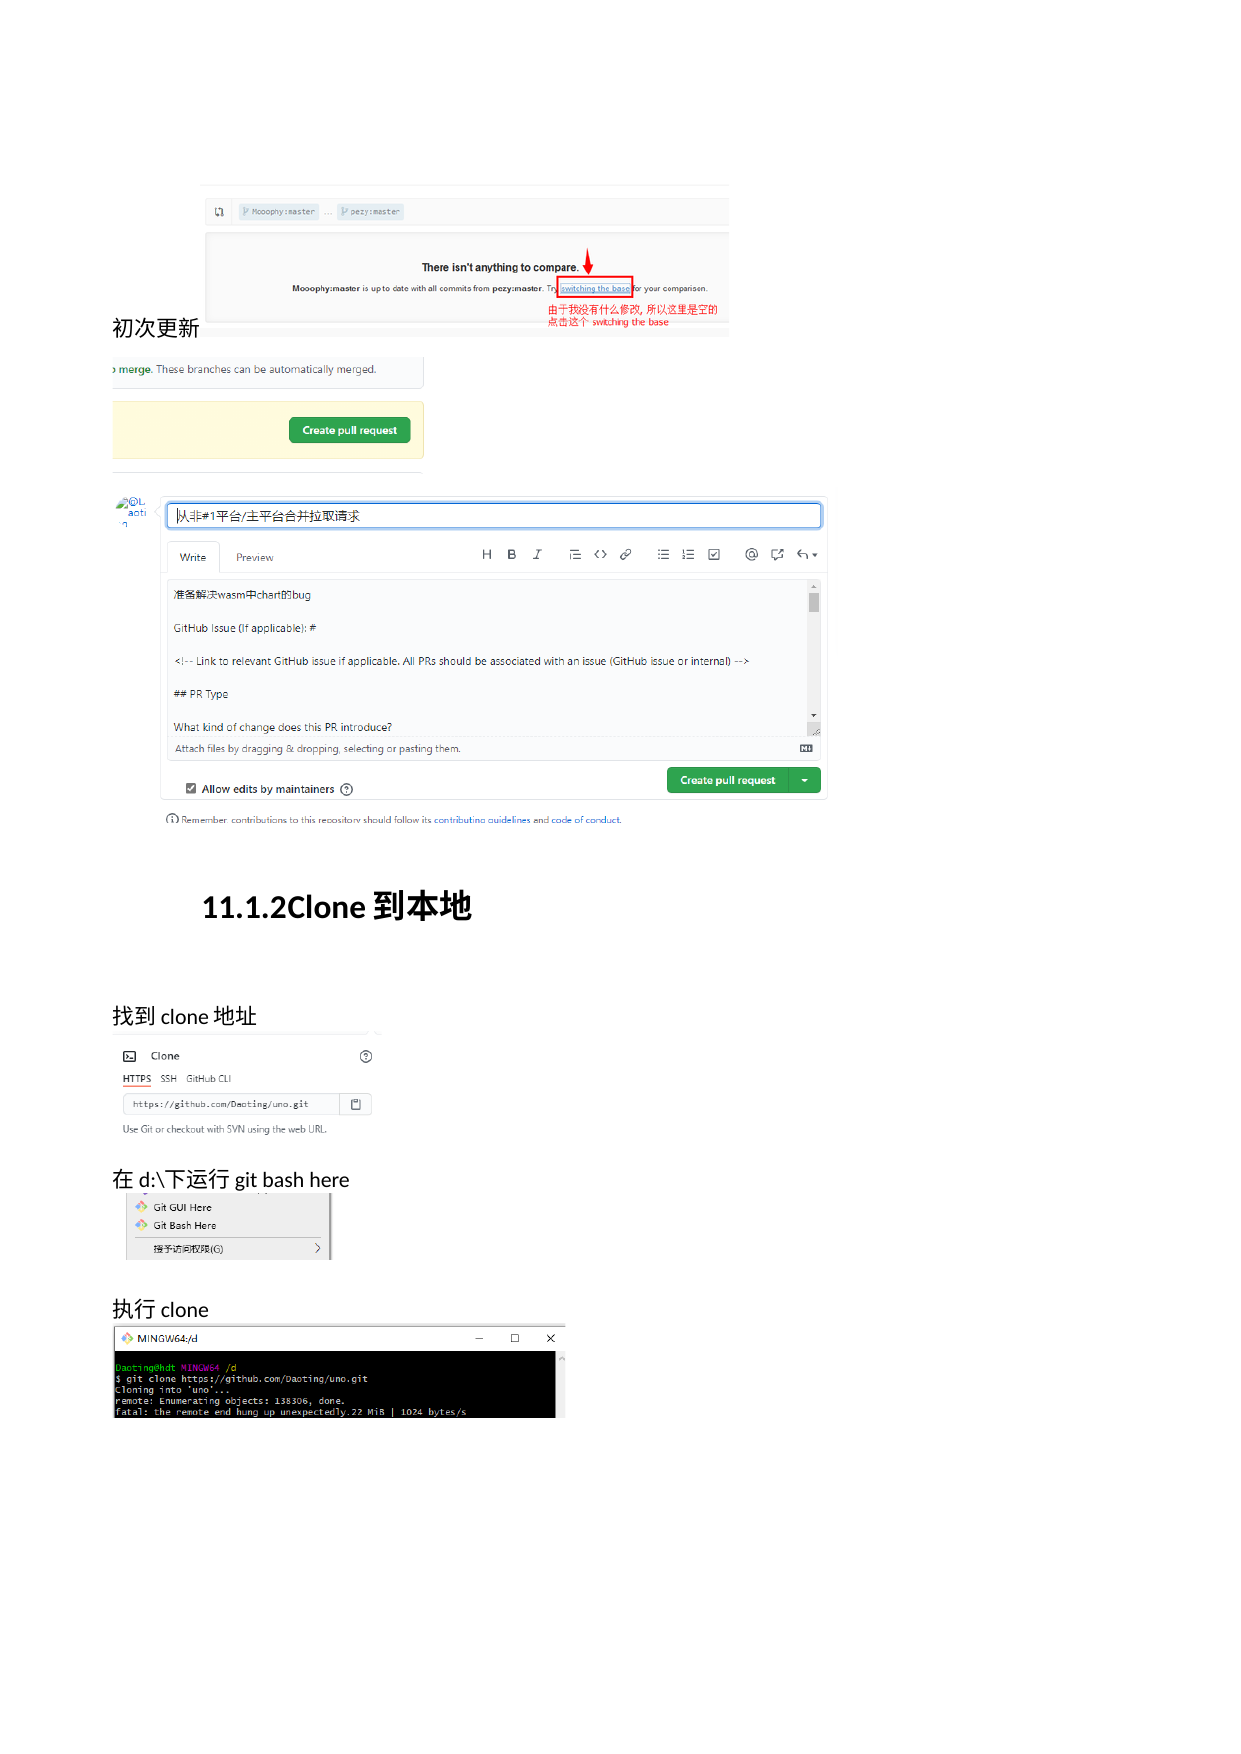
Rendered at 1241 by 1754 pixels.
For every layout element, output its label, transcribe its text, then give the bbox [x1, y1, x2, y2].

text 在d:\下运行git bash here [112, 1161, 1128, 1194]
picture [112, 1193, 359, 1260]
picture [112, 357, 461, 474]
picture [112, 1031, 382, 1143]
picture [112, 487, 839, 823]
picture [112, 1323, 566, 1418]
picture [200, 176, 730, 337]
subtitle Clone到本地 [201, 872, 1128, 937]
text 找到clone地址 [112, 999, 1128, 1031]
text 执行clone [112, 1291, 1128, 1324]
